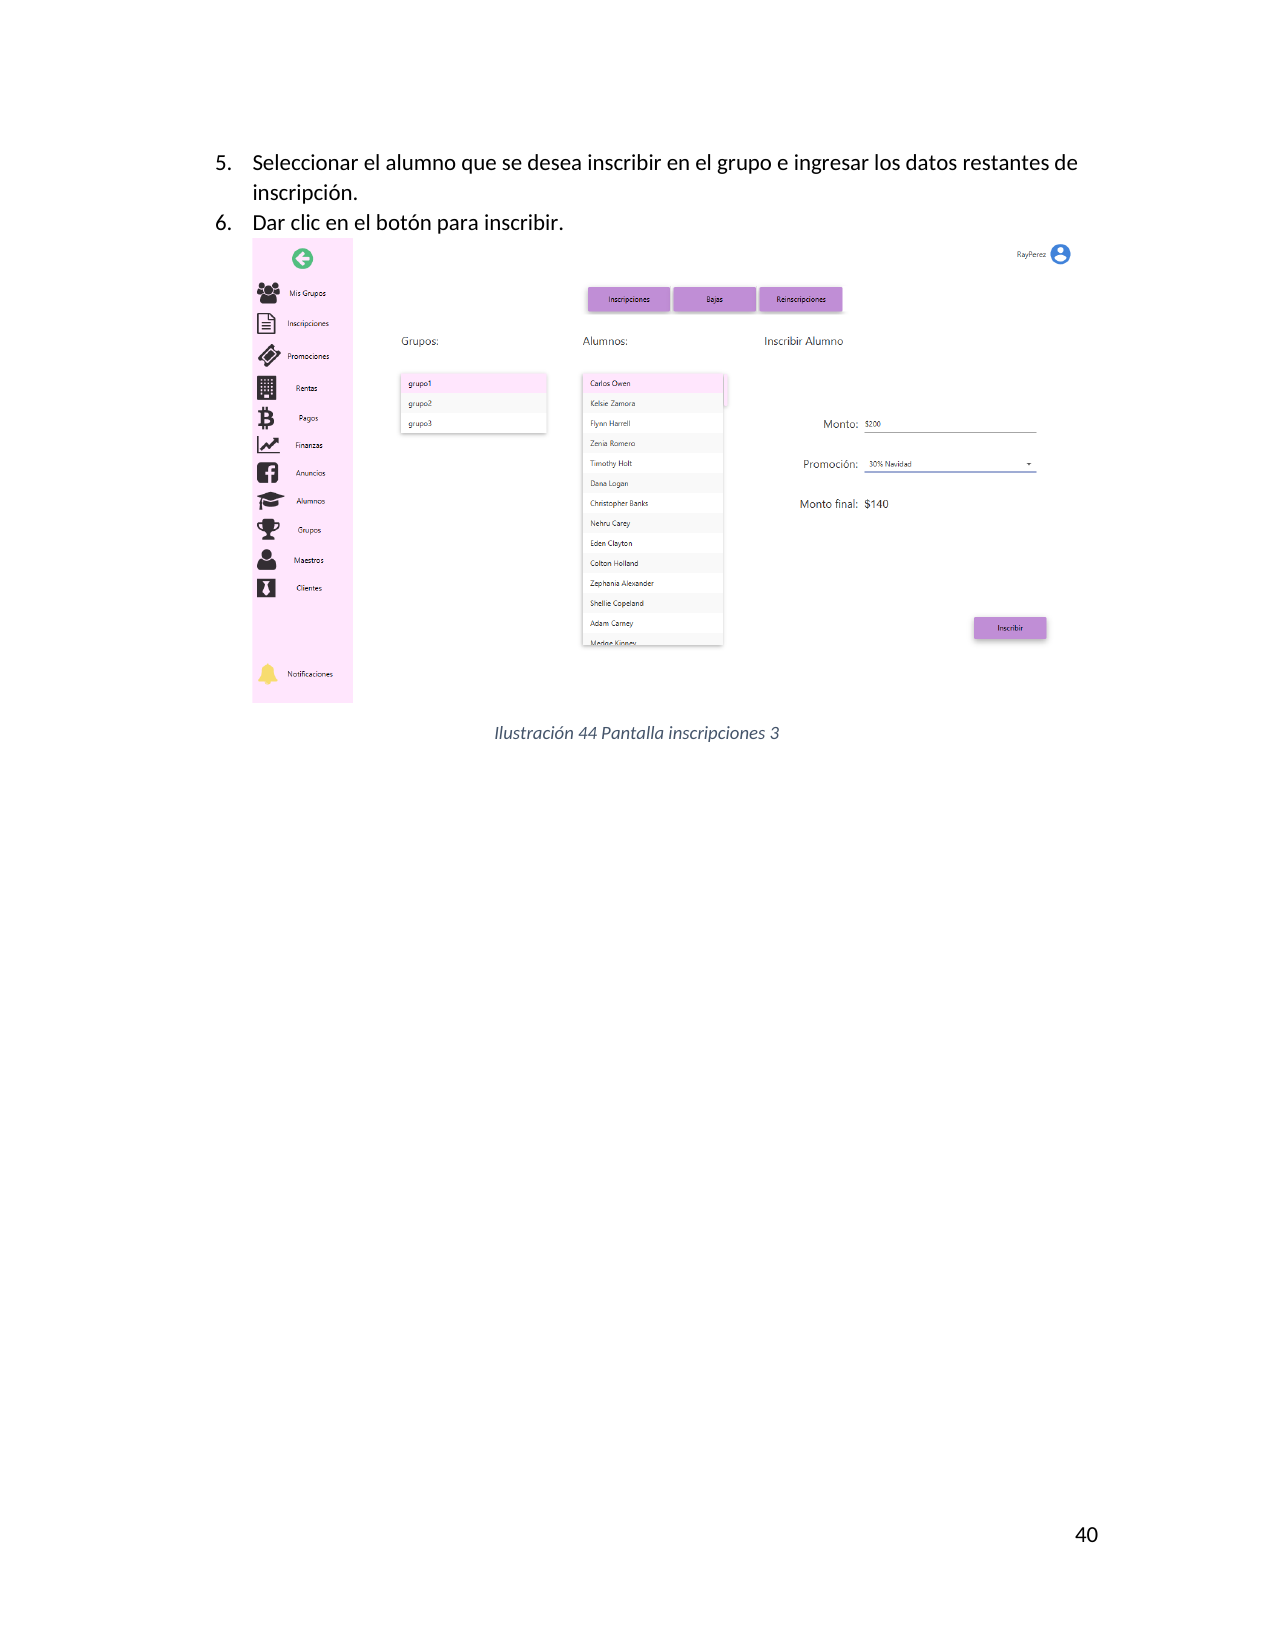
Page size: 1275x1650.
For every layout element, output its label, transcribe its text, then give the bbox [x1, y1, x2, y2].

text Ilustración 44 Pantalla inscripciones 3 [177, 721, 1098, 744]
list Dar clic en el botón para inscribir. [215, 208, 1098, 236]
list Seleccionar el alumno que se desea inscribir en el grupo e ingresar los datos restantes de inscripción. [215, 148, 1098, 206]
picture [252, 238, 1079, 703]
